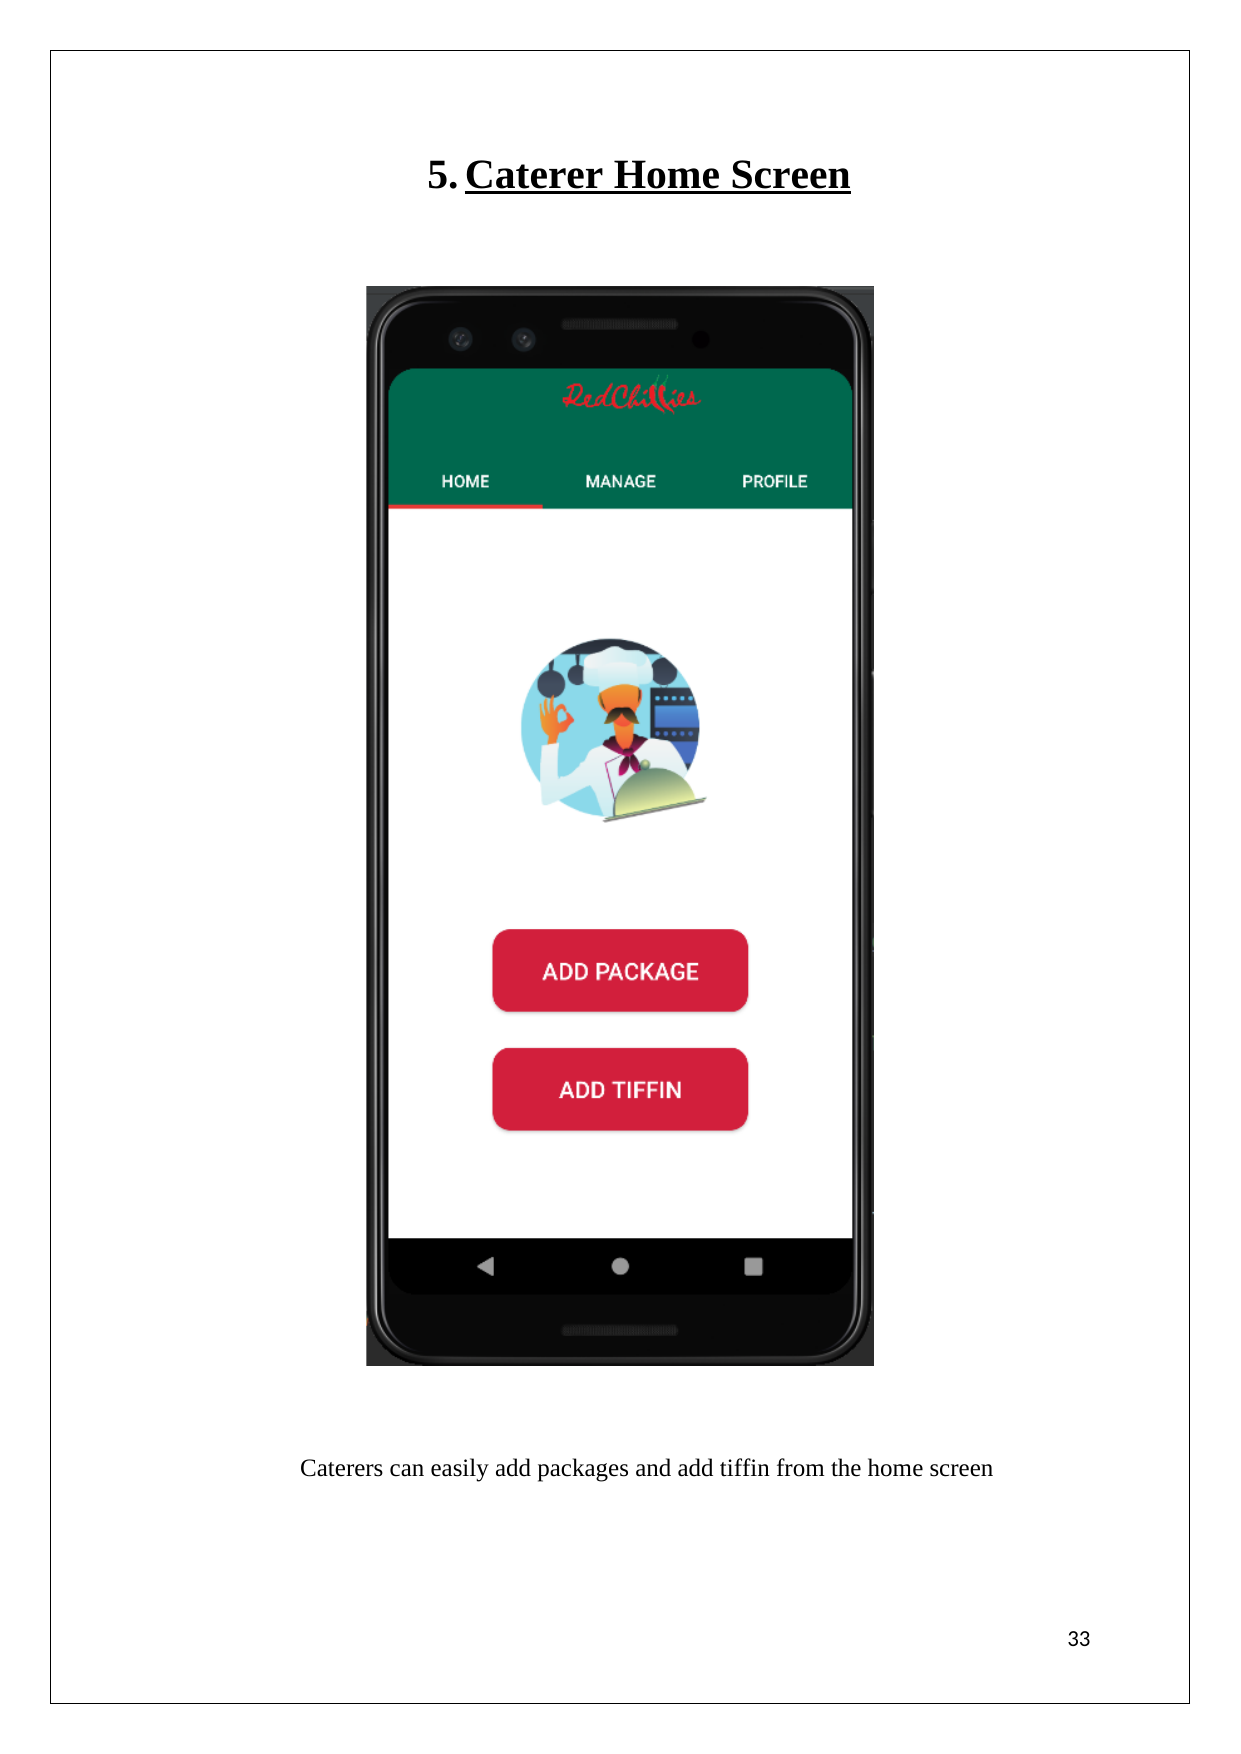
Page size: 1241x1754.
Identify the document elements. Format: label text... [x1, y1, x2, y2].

text Caterers can easily add packages and add tiffin from the home screen [225, 1453, 1090, 1482]
picture [366, 286, 874, 1366]
list Caterer Home Screen [187, 150, 1090, 198]
